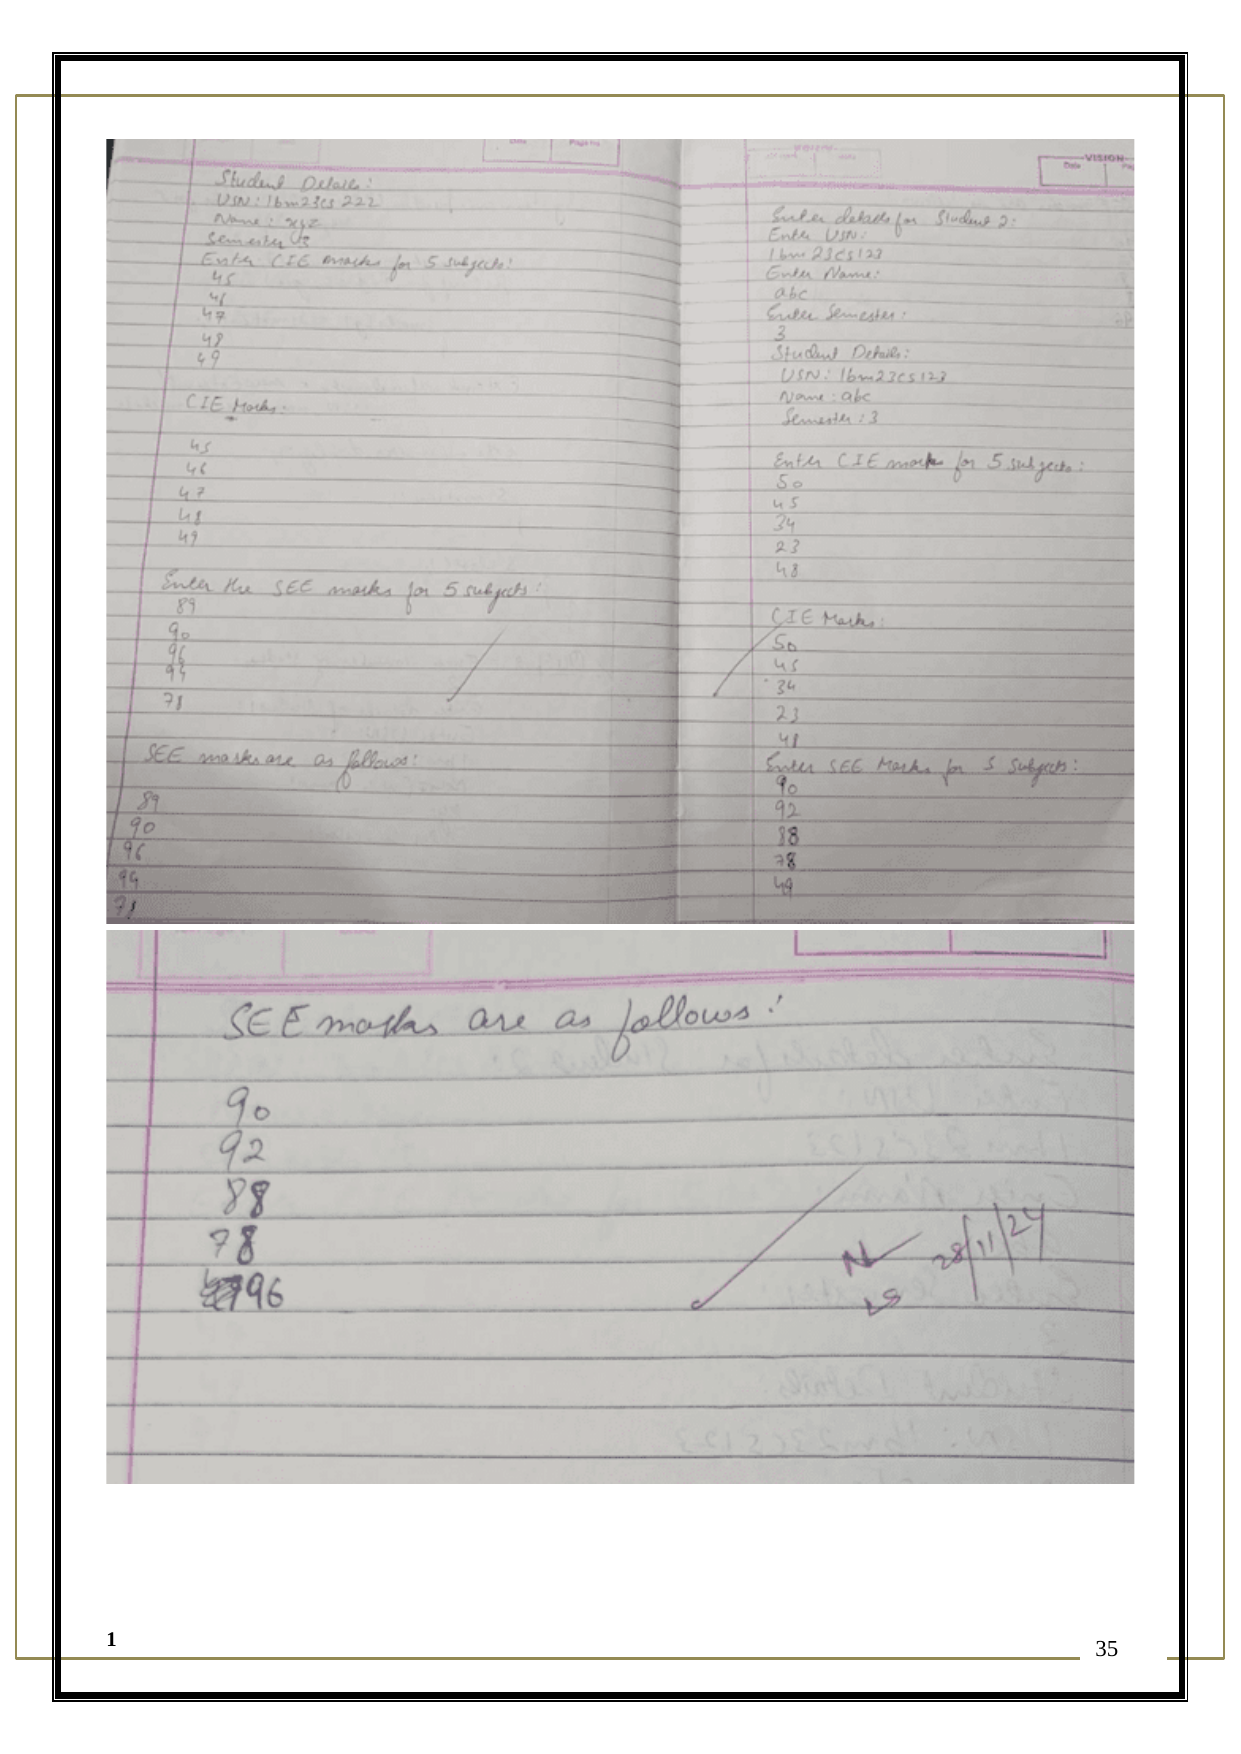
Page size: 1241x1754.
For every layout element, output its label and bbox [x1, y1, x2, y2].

picture [106, 930, 1135, 1484]
picture [106, 139, 1135, 924]
